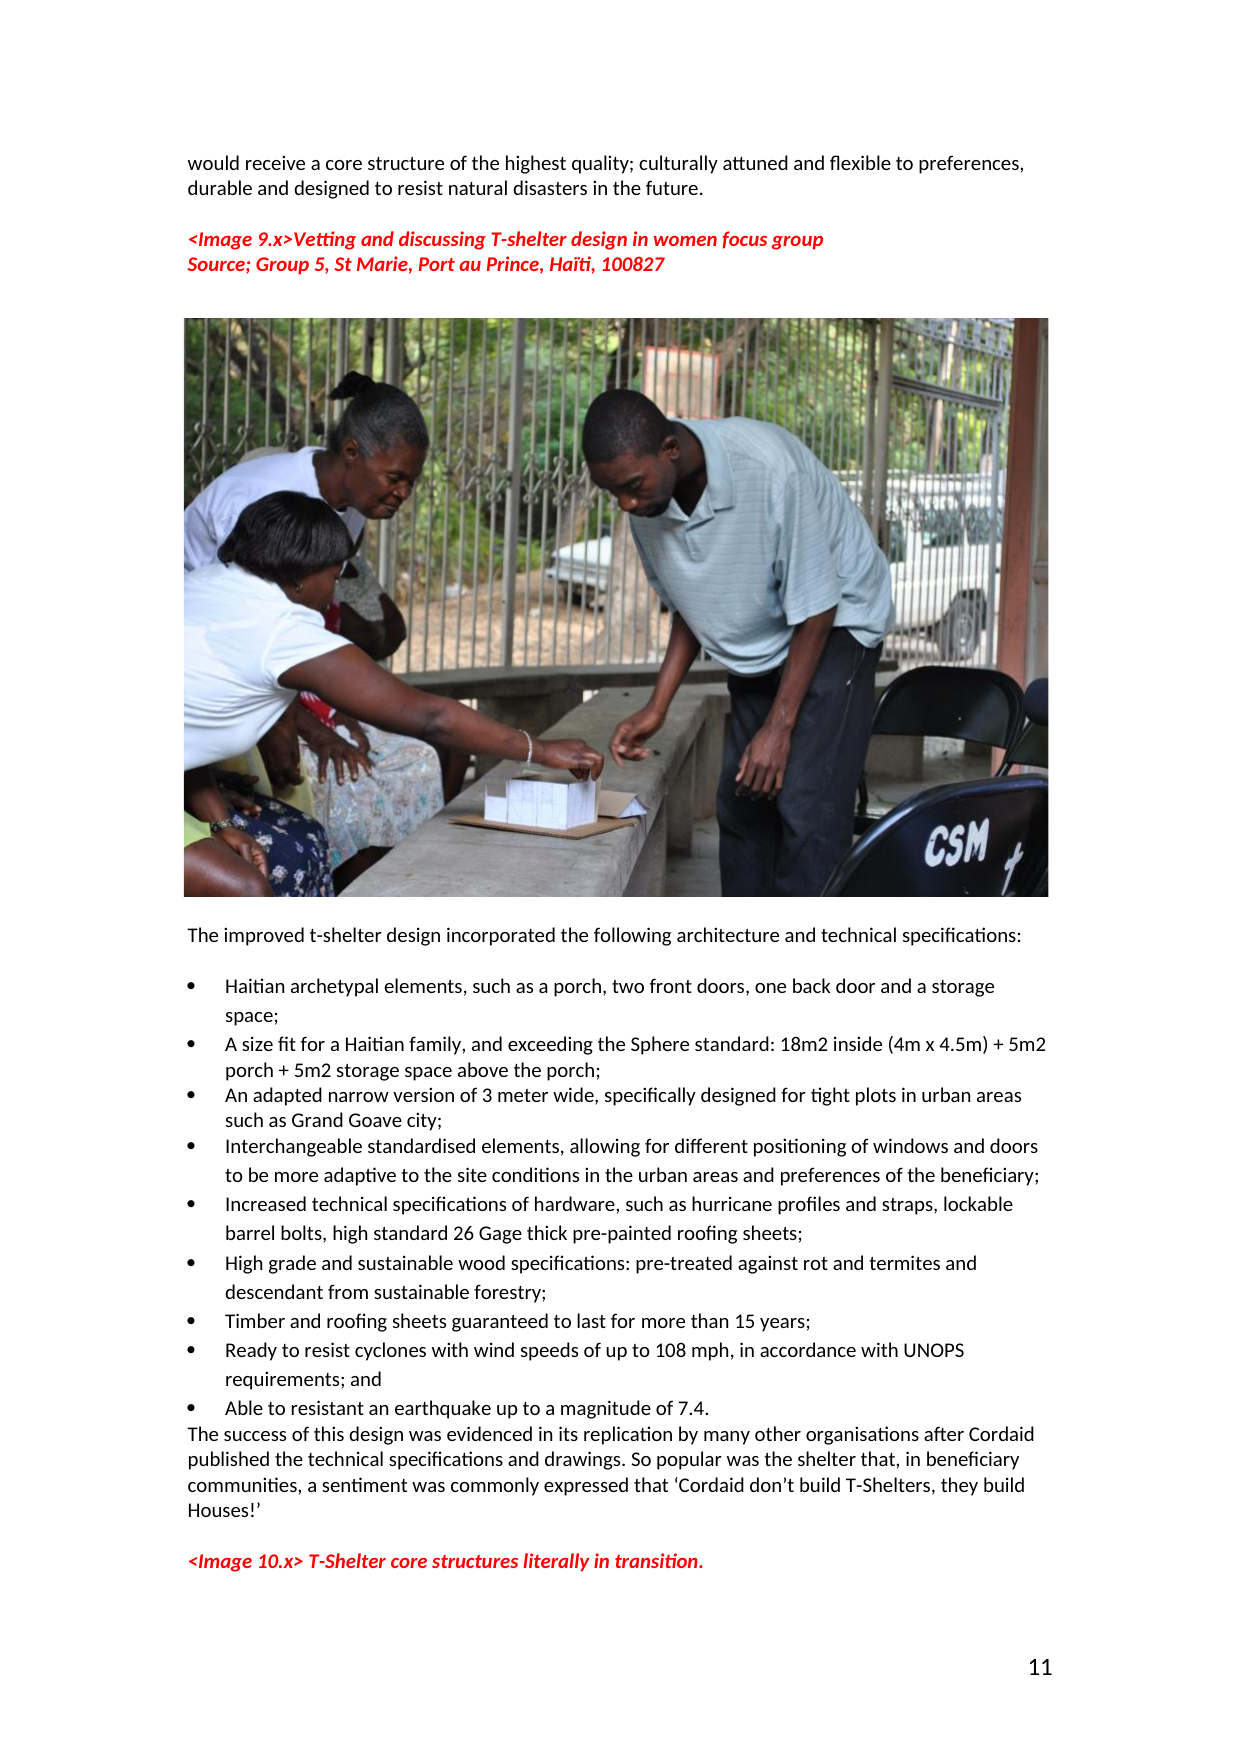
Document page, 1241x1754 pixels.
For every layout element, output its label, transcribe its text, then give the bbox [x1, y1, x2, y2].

list Increased technical specifications of hardware, such as hurricane profiles and straps, lockable barrel bolts, high standard 26 Gage thick pre-painted roofing sheets; [187, 1191, 1053, 1246]
text <Image 10.x> T-Shelter core structures literally in transition. [187, 1548, 1053, 1573]
text Source; Group 5, St Marie, Port au Prince, Haïti, 100827 [187, 252, 1053, 277]
list Timber and roofing sheets guaranteed to last for more than 15 years; [187, 1308, 1053, 1333]
list A size fit for a Haitian family, and exceeding the Sphere standard: 18m2 inside (4m x 4.5m) + 5m2 porch + 5m2 storage space above the porch; [187, 1031, 1053, 1082]
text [187, 150, 1053, 201]
picture [183, 318, 1049, 897]
list Ready to resist cyclones with wind speeds of up to 108 mph, in accordance with UNOPS requirements; and [187, 1337, 1053, 1392]
list High grade and sustainable wood specifications: pre-treated against rot and termites and descendant from sustainable forestry; [187, 1250, 1053, 1304]
text The improved t-shelter design incorporated the following architecture and technical specifications: [187, 922, 1053, 948]
list Haitian archetypal elements, such as a porch, two front doors, one back door and a storage space; [187, 973, 1053, 1028]
list Interchangeable standardised elements, allowing for different positioning of windows and doors to be more adaptive to the site conditions in the urban areas and preferences of the beneficiary; [187, 1133, 1053, 1188]
text The success of this design was evidenced in its replication by many other organisations after Cordaid published the technical specifications and drawings. So popular was the shelter that, in beneficiary communities, a sentiment was commonly expressed that ‘Cordaid don’t build T-Shelters, they build Houses!’ [187, 1421, 1053, 1523]
list Able to resistant an earthquake up to a magnitude of 7.4. [187, 1396, 1053, 1421]
text <Image 9.x>Vetting and discussing T-shelter design in women focus group [187, 226, 1053, 252]
list An adapted narrow version of 3 meter wide, specifically designed for tight plots in urban areas such as Grand Goave city; [187, 1082, 1053, 1133]
